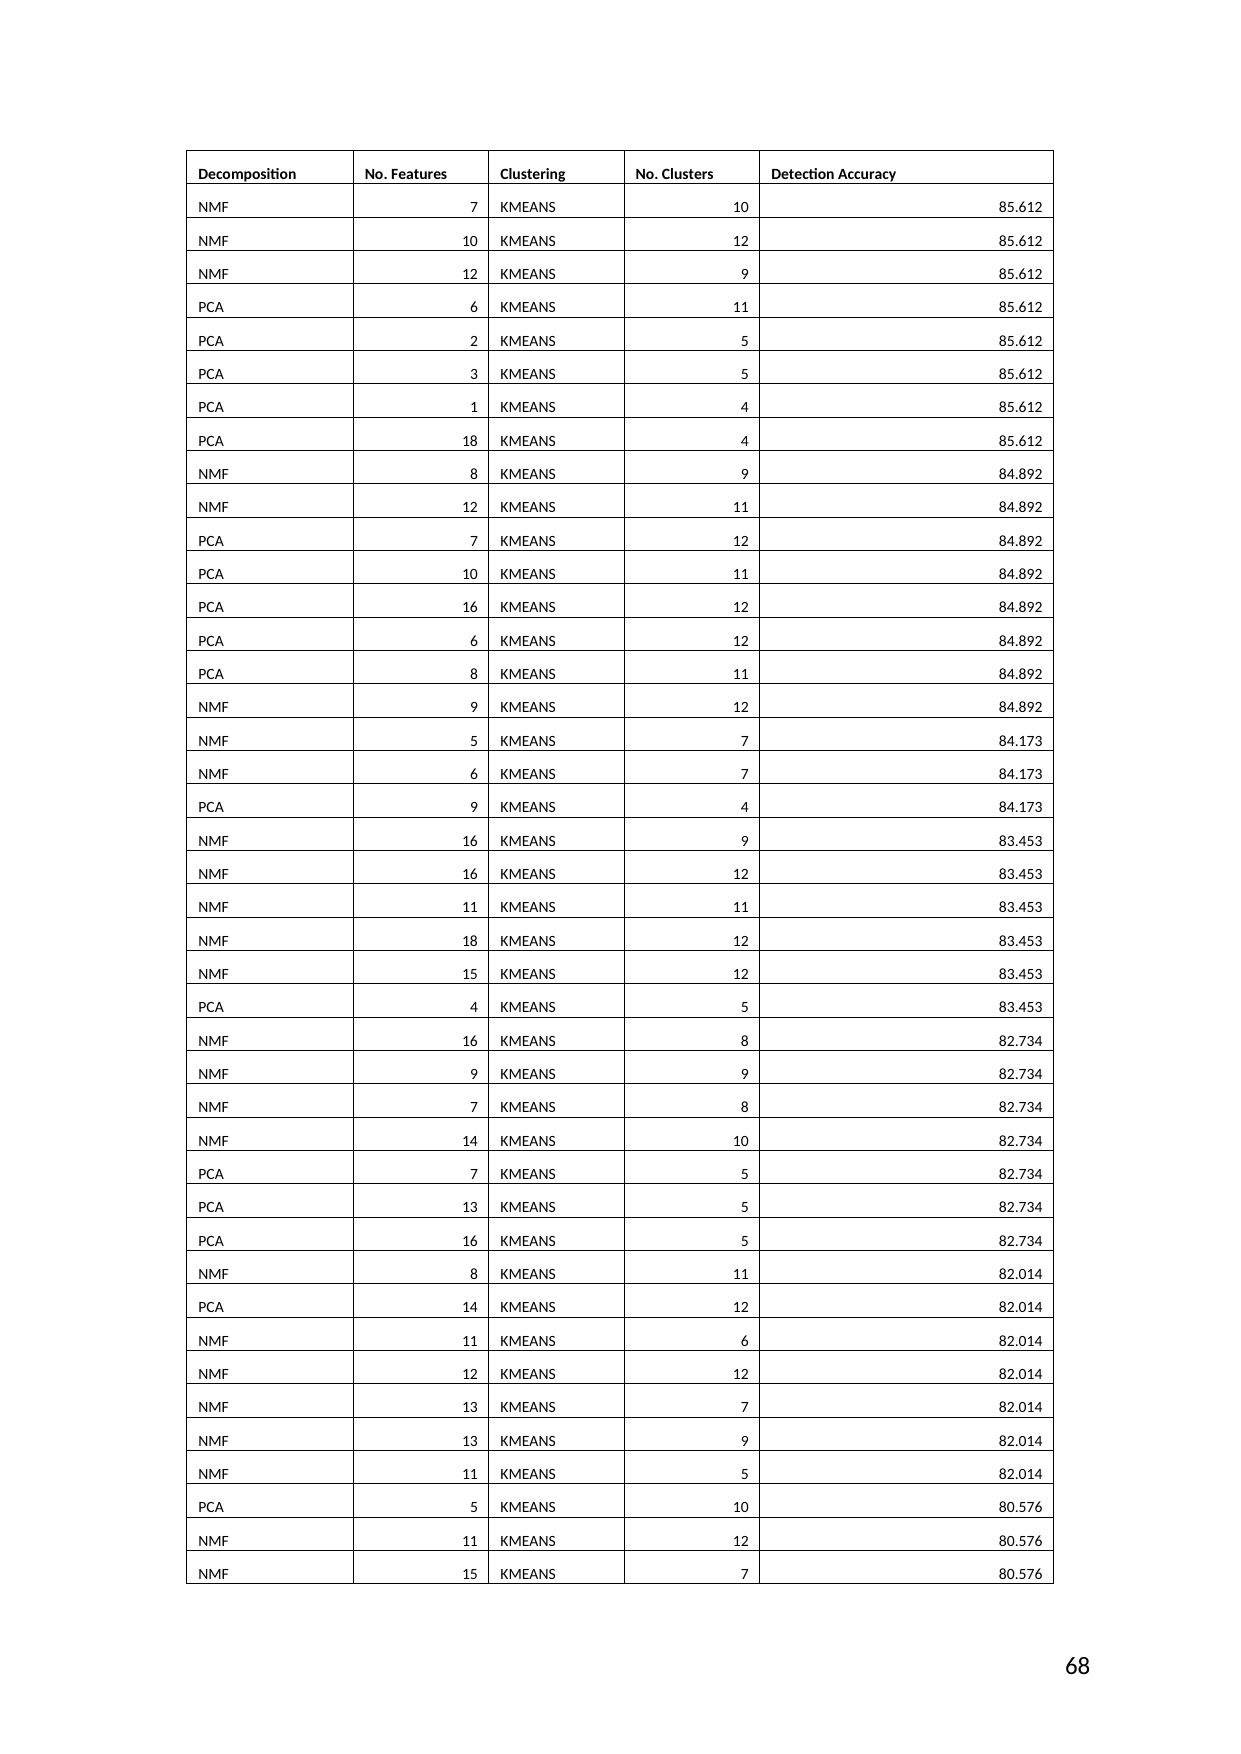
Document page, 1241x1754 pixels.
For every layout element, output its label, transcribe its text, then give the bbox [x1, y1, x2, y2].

table_cell 15 [354, 1551, 488, 1583]
table_cell 11 [354, 1318, 488, 1350]
table_cell PCA [187, 618, 353, 650]
table_cell KMEANS [489, 218, 624, 250]
table_header Clustering [489, 151, 624, 183]
table_cell 5 [354, 1484, 488, 1517]
table_cell 13 [354, 1418, 488, 1450]
table_cell NMF [187, 718, 353, 750]
table_cell 8 [354, 451, 488, 483]
table_cell PCA [187, 651, 353, 683]
table_cell PCA [187, 784, 353, 817]
table_cell 85.612 [760, 384, 1053, 417]
table_cell 12 [625, 218, 759, 250]
table_cell KMEANS [489, 1284, 624, 1317]
table_cell 7 [354, 1151, 488, 1183]
table_cell NMF [187, 251, 353, 283]
table_cell 12 [625, 851, 759, 883]
table_cell 14 [354, 1284, 488, 1317]
table_cell KMEANS [489, 1184, 624, 1217]
table_cell 5 [625, 1218, 759, 1250]
table_cell 82.014 [760, 1418, 1053, 1450]
table_cell KMEANS [489, 818, 624, 850]
table_cell NMF [187, 1051, 353, 1083]
table_cell 7 [625, 1551, 759, 1583]
table_cell PCA [187, 284, 353, 317]
table_cell 10 [354, 218, 488, 250]
table_header No. Clusters [625, 151, 759, 183]
table_cell NMF [187, 1018, 353, 1050]
table_cell 5 [625, 1151, 759, 1183]
table_header Detection Accuracy [760, 151, 1053, 183]
table_cell PCA [187, 1218, 353, 1250]
table_cell 7 [354, 518, 488, 550]
table_cell 9 [625, 251, 759, 283]
table_cell 12 [625, 951, 759, 983]
table_cell 80.576 [760, 1518, 1053, 1550]
table_cell PCA [187, 1284, 353, 1317]
table_cell 6 [354, 751, 488, 783]
table_cell 82.014 [760, 1384, 1053, 1417]
table_cell KMEANS [489, 1218, 624, 1250]
table_cell 80.576 [760, 1551, 1053, 1583]
table_cell PCA [187, 318, 353, 350]
table_cell 12 [625, 684, 759, 717]
table_cell 84.892 [760, 651, 1053, 683]
table_header Decomposition [187, 151, 353, 183]
table_cell NMF [187, 818, 353, 850]
table_cell 6 [354, 284, 488, 317]
table_cell 1 [354, 384, 488, 417]
table_cell KMEANS [489, 1418, 624, 1450]
table_cell 12 [354, 484, 488, 517]
table_cell 85.612 [760, 318, 1053, 350]
table_cell 80.576 [760, 1484, 1053, 1517]
table_cell 85.612 [760, 418, 1053, 450]
table_cell 12 [625, 1351, 759, 1383]
table_cell 13 [354, 1384, 488, 1417]
table_cell 13 [354, 1184, 488, 1217]
table_cell PCA [187, 1184, 353, 1217]
table_cell 82.014 [760, 1284, 1053, 1317]
table_cell 84.892 [760, 551, 1053, 583]
table_cell 5 [625, 984, 759, 1017]
table_cell 11 [625, 284, 759, 317]
table_cell KMEANS [489, 351, 624, 383]
table_cell PCA [187, 551, 353, 583]
table_cell NMF [187, 951, 353, 983]
table_cell KMEANS [489, 1051, 624, 1083]
table_cell 85.612 [760, 351, 1053, 383]
table_cell NMF [187, 751, 353, 783]
table_cell NMF [187, 918, 353, 950]
table_cell KMEANS [489, 851, 624, 883]
table_cell 7 [625, 751, 759, 783]
table_cell KMEANS [489, 1151, 624, 1183]
table_cell 82.734 [760, 1218, 1053, 1250]
table_cell 12 [625, 918, 759, 950]
table_cell 16 [354, 1218, 488, 1250]
table_cell 10 [625, 184, 759, 217]
table_cell NMF [187, 218, 353, 250]
table_cell 16 [354, 584, 488, 617]
table_cell 85.612 [760, 218, 1053, 250]
table_cell 9 [354, 784, 488, 817]
table_cell 4 [625, 384, 759, 417]
table_cell NMF [187, 851, 353, 883]
table_cell 85.612 [760, 284, 1053, 317]
table_cell 11 [625, 551, 759, 583]
table_cell KMEANS [489, 751, 624, 783]
table_cell 83.453 [760, 884, 1053, 917]
table_cell NMF [187, 884, 353, 917]
table_cell KMEANS [489, 984, 624, 1017]
table_cell 82.014 [760, 1351, 1053, 1383]
table_cell 7 [625, 718, 759, 750]
table_cell KMEANS [489, 1484, 624, 1517]
table_cell 82.014 [760, 1451, 1053, 1483]
table_cell 82.014 [760, 1318, 1053, 1350]
table_cell 7 [625, 1384, 759, 1417]
table_cell 82.734 [760, 1118, 1053, 1150]
table_cell 12 [625, 618, 759, 650]
table_cell KMEANS [489, 1551, 624, 1583]
table_cell 84.892 [760, 518, 1053, 550]
table_cell 5 [625, 351, 759, 383]
table_cell KMEANS [489, 651, 624, 683]
table_cell KMEANS [489, 584, 624, 617]
table_cell PCA [187, 1151, 353, 1183]
table_cell 83.453 [760, 918, 1053, 950]
table_cell 10 [354, 551, 488, 583]
table_cell KMEANS [489, 951, 624, 983]
table_cell NMF [187, 1351, 353, 1383]
table_cell 15 [354, 951, 488, 983]
table_cell 83.453 [760, 984, 1053, 1017]
table_cell KMEANS [489, 1018, 624, 1050]
table_cell NMF [187, 1118, 353, 1150]
table_cell KMEANS [489, 1351, 624, 1383]
table_cell NMF [187, 184, 353, 217]
table_cell NMF [187, 1418, 353, 1450]
table_cell KMEANS [489, 184, 624, 217]
table_cell 16 [354, 818, 488, 850]
table_cell PCA [187, 518, 353, 550]
table_cell KMEANS [489, 518, 624, 550]
table_cell KMEANS [489, 1518, 624, 1550]
table_cell 82.734 [760, 1084, 1053, 1117]
table_cell 11 [625, 484, 759, 517]
table_cell 83.453 [760, 851, 1053, 883]
table_cell 8 [354, 651, 488, 683]
table_cell NMF [187, 1251, 353, 1283]
table_cell KMEANS [489, 1118, 624, 1150]
table_cell KMEANS [489, 618, 624, 650]
table_cell 6 [354, 618, 488, 650]
table_cell 12 [625, 584, 759, 617]
table_cell 85.612 [760, 184, 1053, 217]
table_cell 9 [625, 451, 759, 483]
table_cell 7 [354, 184, 488, 217]
table_cell PCA [187, 984, 353, 1017]
table_cell 82.734 [760, 1151, 1053, 1183]
table_cell 84.173 [760, 784, 1053, 817]
table_cell NMF [187, 1551, 353, 1583]
table_cell 11 [354, 1518, 488, 1550]
table_cell KMEANS [489, 784, 624, 817]
table_cell 83.453 [760, 951, 1053, 983]
table_cell 84.892 [760, 618, 1053, 650]
table_cell 85.612 [760, 251, 1053, 283]
table_cell PCA [187, 384, 353, 417]
table_cell 10 [625, 1118, 759, 1150]
table_cell KMEANS [489, 384, 624, 417]
table_cell 10 [625, 1484, 759, 1517]
table_cell 11 [354, 884, 488, 917]
table_cell 84.173 [760, 718, 1053, 750]
table_cell KMEANS [489, 1384, 624, 1417]
table_cell NMF [187, 1518, 353, 1550]
table_cell KMEANS [489, 251, 624, 283]
table_cell KMEANS [489, 318, 624, 350]
table_cell 11 [625, 651, 759, 683]
table_cell 12 [354, 251, 488, 283]
table_cell 16 [354, 1018, 488, 1050]
table_cell 82.734 [760, 1051, 1053, 1083]
table_cell PCA [187, 584, 353, 617]
table_cell 9 [625, 818, 759, 850]
table_cell 12 [625, 518, 759, 550]
table_cell 82.734 [760, 1018, 1053, 1050]
table_cell PCA [187, 418, 353, 450]
table_cell 9 [354, 684, 488, 717]
table_cell KMEANS [489, 451, 624, 483]
table_cell 3 [354, 351, 488, 383]
table_cell 8 [625, 1084, 759, 1117]
table_cell 84.892 [760, 484, 1053, 517]
table_cell 16 [354, 851, 488, 883]
table_cell 6 [625, 1318, 759, 1350]
table_cell 5 [354, 718, 488, 750]
table_cell 12 [354, 1351, 488, 1383]
table_cell 4 [625, 418, 759, 450]
table_cell NMF [187, 1084, 353, 1117]
table_cell 4 [625, 784, 759, 817]
table_cell KMEANS [489, 918, 624, 950]
table_cell 9 [354, 1051, 488, 1083]
table_cell 82.014 [760, 1251, 1053, 1283]
table_cell 7 [354, 1084, 488, 1117]
table_cell NMF [187, 484, 353, 517]
table_cell NMF [187, 1318, 353, 1350]
table_cell 2 [354, 318, 488, 350]
table_cell 9 [625, 1418, 759, 1450]
table_cell 82.734 [760, 1184, 1053, 1217]
table_cell 8 [625, 1018, 759, 1050]
table_cell KMEANS [489, 484, 624, 517]
table_cell NMF [187, 1384, 353, 1417]
table_cell 12 [625, 1284, 759, 1317]
table_cell 12 [625, 1518, 759, 1550]
table_cell 18 [354, 918, 488, 950]
table_cell KMEANS [489, 718, 624, 750]
table_cell 5 [625, 318, 759, 350]
table_cell 84.173 [760, 751, 1053, 783]
table_cell 4 [354, 984, 488, 1017]
table_cell 11 [354, 1451, 488, 1483]
table_cell NMF [187, 451, 353, 483]
table_cell 5 [625, 1451, 759, 1483]
table_cell NMF [187, 1451, 353, 1483]
table_cell 9 [625, 1051, 759, 1083]
table_cell 84.892 [760, 451, 1053, 483]
table_cell PCA [187, 351, 353, 383]
table_header No. Features [354, 151, 488, 183]
table_cell 8 [354, 1251, 488, 1283]
table_cell KMEANS [489, 1084, 624, 1117]
table_cell KMEANS [489, 684, 624, 717]
table_cell KMEANS [489, 551, 624, 583]
table_cell 11 [625, 1251, 759, 1283]
table_cell 11 [625, 884, 759, 917]
table_cell 5 [625, 1184, 759, 1217]
table_cell KMEANS [489, 1251, 624, 1283]
table_cell KMEANS [489, 418, 624, 450]
table_cell 83.453 [760, 818, 1053, 850]
table_cell KMEANS [489, 1318, 624, 1350]
table_cell 18 [354, 418, 488, 450]
table_cell KMEANS [489, 1451, 624, 1483]
table_cell KMEANS [489, 284, 624, 317]
table_cell KMEANS [489, 884, 624, 917]
table_cell 14 [354, 1118, 488, 1150]
table_cell 84.892 [760, 584, 1053, 617]
table_cell PCA [187, 1484, 353, 1517]
table_cell 84.892 [760, 684, 1053, 717]
table_cell NMF [187, 684, 353, 717]
